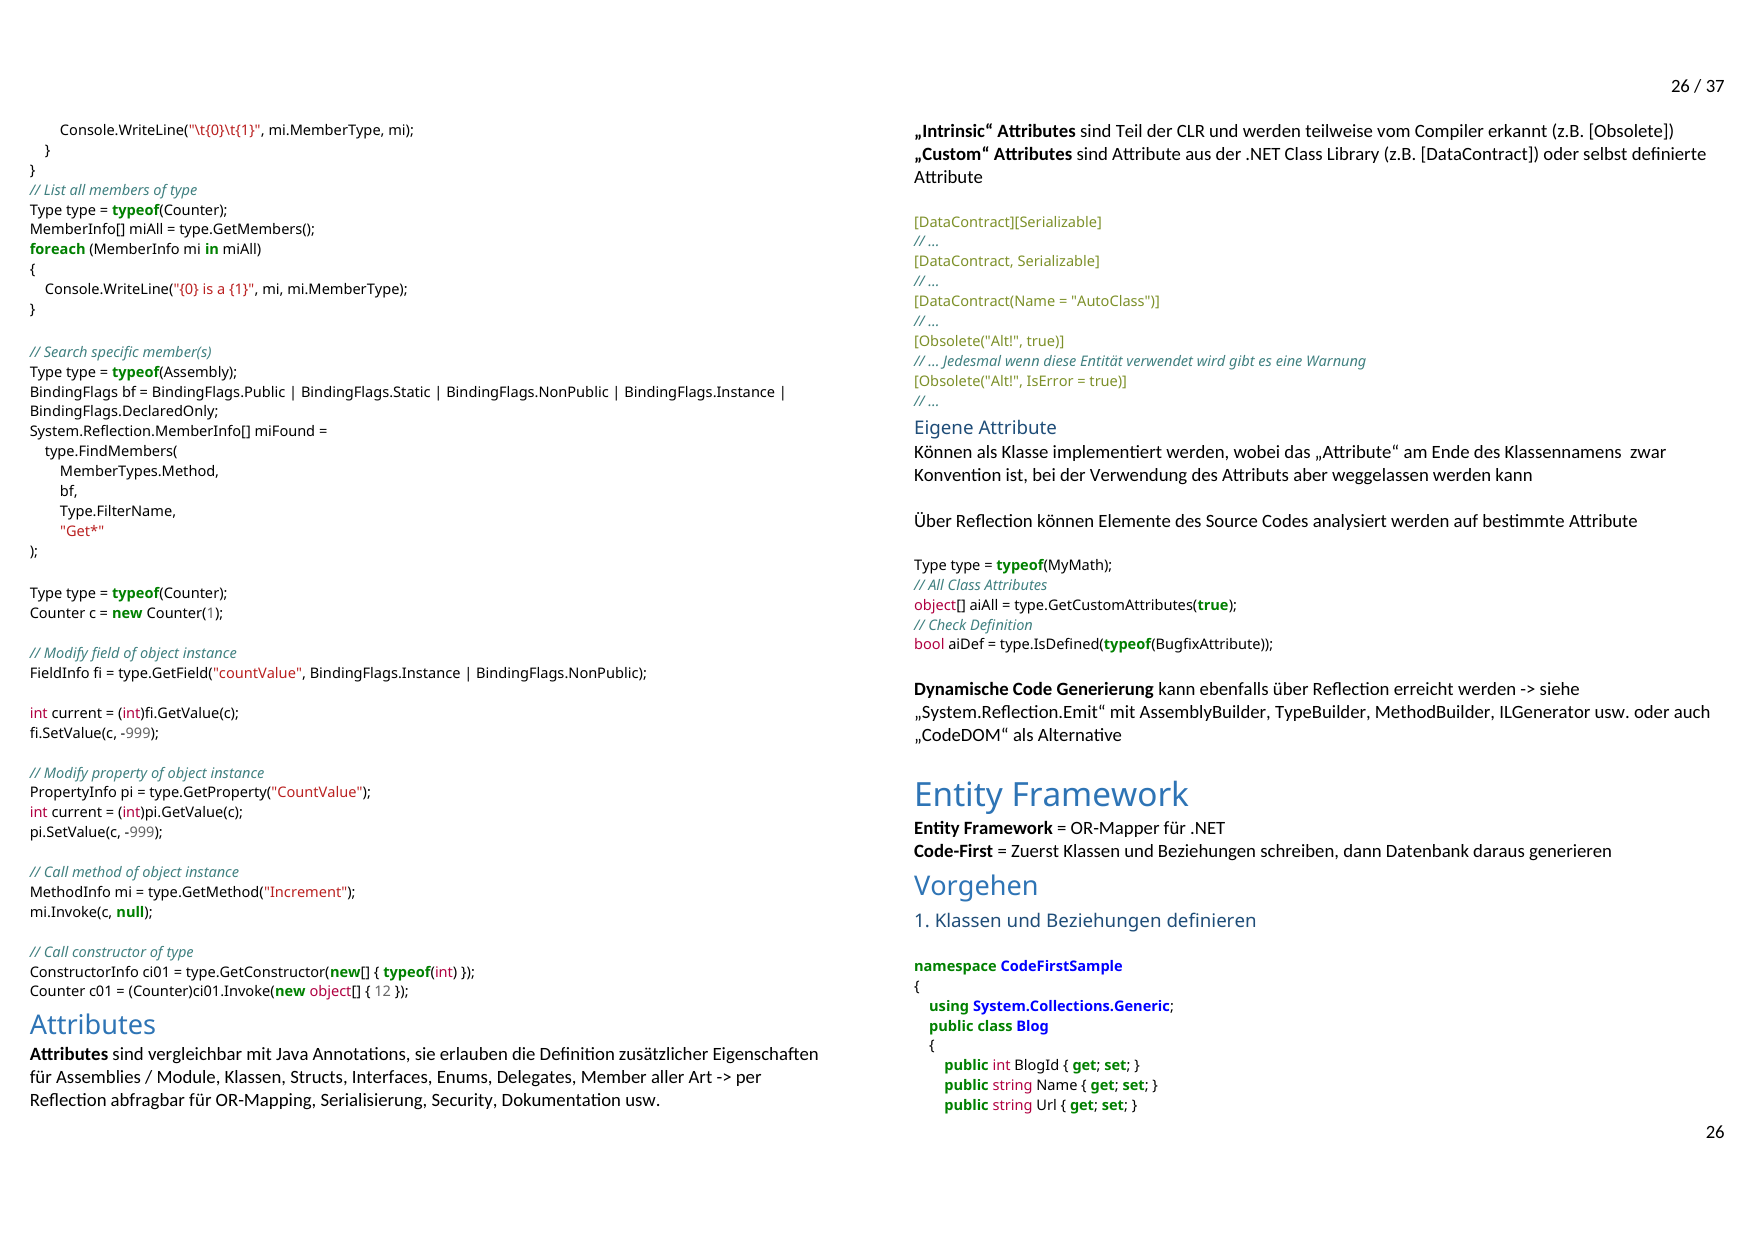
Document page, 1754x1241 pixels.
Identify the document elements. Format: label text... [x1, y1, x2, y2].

text Type type = typeof(MyMath); [914, 554, 1724, 574]
text „Intrinsic“ Attributes sind Teil der CLR und werden teilweise vom Compiler erkannt (z.B. [Obsolete]) [914, 120, 1724, 143]
text Counter c01 = (Counter)ci01.Invoke(new object[] { 12 }); [29, 981, 840, 1001]
text Type type = typeof(Assembly); [29, 361, 840, 381]
text FieldInfo fi = type.GetField("countValue", BindingFlags.Instance | BindingFlags.NonPublic); [29, 663, 840, 683]
text „Custom“ Attributes sind Attribute aus der .NET Class Library (z.B. [DataContract]) oder selbst definierte Attribute [914, 143, 1724, 188]
text public string Url { get; set; } [914, 1095, 1724, 1115]
text BindingFlags bf = BindingFlags.Public | BindingFlags.Static | BindingFlags.NonPublic | BindingFlags.Instance | BindingFlags.DeclaredOnly; [29, 381, 840, 421]
text Type type = typeof(Counter); [29, 583, 840, 603]
subtitle Entity Framework [914, 771, 1724, 816]
text Attributes sind vergleichbar mit Java Annotations, sie erlauben die Definition zusätzlicher Eigenschaften für Assemblies / Module, Klassen, Structs, Interfaces, Enums, Delegates, Member aller Art -> per Reflection abfragbar für OR-Mapping, Serialisierung, Security, Dokumentation usw. [29, 1042, 840, 1111]
text // ... [914, 311, 1724, 331]
text int current = (int)fi.GetValue(c); [29, 703, 840, 723]
text [DataContract(Name = "AutoClass")] [914, 291, 1724, 311]
text // ... [914, 390, 1724, 410]
text public int BlogId { get; set; } [914, 1055, 1724, 1075]
text Code-First = Zuerst Klassen und Beziehungen schreiben, dann Datenbank daraus generieren [914, 839, 1724, 862]
text System.Reflection.MemberInfo[] miFound = [29, 421, 840, 441]
text // Modify field of object instance [29, 643, 840, 663]
text { [914, 1035, 1724, 1055]
text { [29, 259, 840, 279]
subtitle Vorgehen [914, 866, 1724, 903]
text Counter c = new Counter(1); [29, 603, 840, 623]
text Type type = typeof(Counter); [29, 199, 840, 219]
text [Obsolete("Alt!", true)] [914, 331, 1724, 351]
text // ... Jedesmal wenn diese Entität verwendet wird gibt es eine Warnung [914, 351, 1724, 371]
text mi.Invoke(c, null); [29, 902, 840, 922]
text ConstructorInfo ci01 = type.GetConstructor(new[] { typeof(int) }); [29, 961, 840, 981]
text [Obsolete("Alt!", IsError = true)] [914, 371, 1724, 390]
text public string Name { get; set; } [914, 1075, 1724, 1095]
text ); [29, 541, 840, 560]
text PropertyInfo pi = type.GetProperty("CountValue"); [29, 782, 840, 802]
text } [29, 159, 840, 179]
text namespace CodeFirstSample [914, 956, 1724, 976]
text // Call constructor of type [29, 941, 840, 961]
text // All Class Attributes [914, 574, 1724, 594]
text [DataContract][Serializable] [914, 211, 1724, 231]
text { [914, 976, 1724, 995]
text MemberTypes.Method, [29, 461, 840, 481]
text using System.Collections.Generic; [914, 995, 1724, 1015]
text // Call method of object instance [29, 862, 840, 882]
text Dynamische Code Generierung kann ebenfalls über Reflection erreicht werden -> siehe „System.Reflection.Emit“ mit AssemblyBuilder, TypeBuilder, MethodBuilder, ILGenerator usw. oder auch „CodeDOM“ als Alternative [914, 677, 1724, 746]
text Console.WriteLine("{0} is a {1}", mi, mi.MemberType); [29, 279, 840, 299]
text // Search specific member(s) [29, 342, 840, 361]
text int current = (int)pi.GetValue(c); [29, 802, 840, 822]
text // List all members of type [29, 179, 840, 199]
text foreach (MemberInfo mi in miAll) [29, 239, 840, 259]
text object[] aiAll = type.GetCustomAttributes(true); [914, 594, 1724, 614]
text bf, [29, 481, 840, 501]
text // ... [914, 271, 1724, 291]
subtitle Attributes [29, 1005, 840, 1042]
text Type.FilterName, [29, 501, 840, 521]
text [DataContract, Serializable] [914, 251, 1724, 271]
text type.FindMembers( [29, 441, 840, 461]
text "Get*" [29, 521, 840, 541]
text // ... [914, 231, 1724, 251]
text bool aiDef = type.IsDefined(typeof(BugfixAttribute)); [914, 634, 1724, 654]
text // Check Definition [914, 614, 1724, 634]
text pi.SetValue(c, -999); [29, 822, 840, 842]
text MemberInfo[] miAll = type.GetMembers(); [29, 219, 840, 239]
text public class Blog [914, 1015, 1724, 1035]
text } [29, 299, 840, 319]
text Über Reflection können Elemente des Source Codes analysiert werden auf bestimmte Attribute [914, 509, 1724, 532]
subtitle Eigene Attribute [914, 414, 1724, 440]
text fi.SetValue(c, -999); [29, 723, 840, 742]
text // Modify property of object instance [29, 762, 840, 782]
subtitle 1. Klassen und Beziehungen definieren [914, 907, 1724, 933]
text Console.WriteLine("\t{0}\t{1}", mi.MemberType, mi); [29, 120, 840, 139]
text Können als Klasse implementiert werden, wobei das „Attribute“ am Ende des Klassennamens zwar Konvention ist, bei der Verwendung des Attributs aber weggelassen werden kann [914, 440, 1724, 486]
text Entity Framework = OR-Mapper für .NET [914, 816, 1724, 839]
text MethodInfo mi = type.GetMethod("Increment"); [29, 882, 840, 902]
text } [29, 139, 840, 159]
